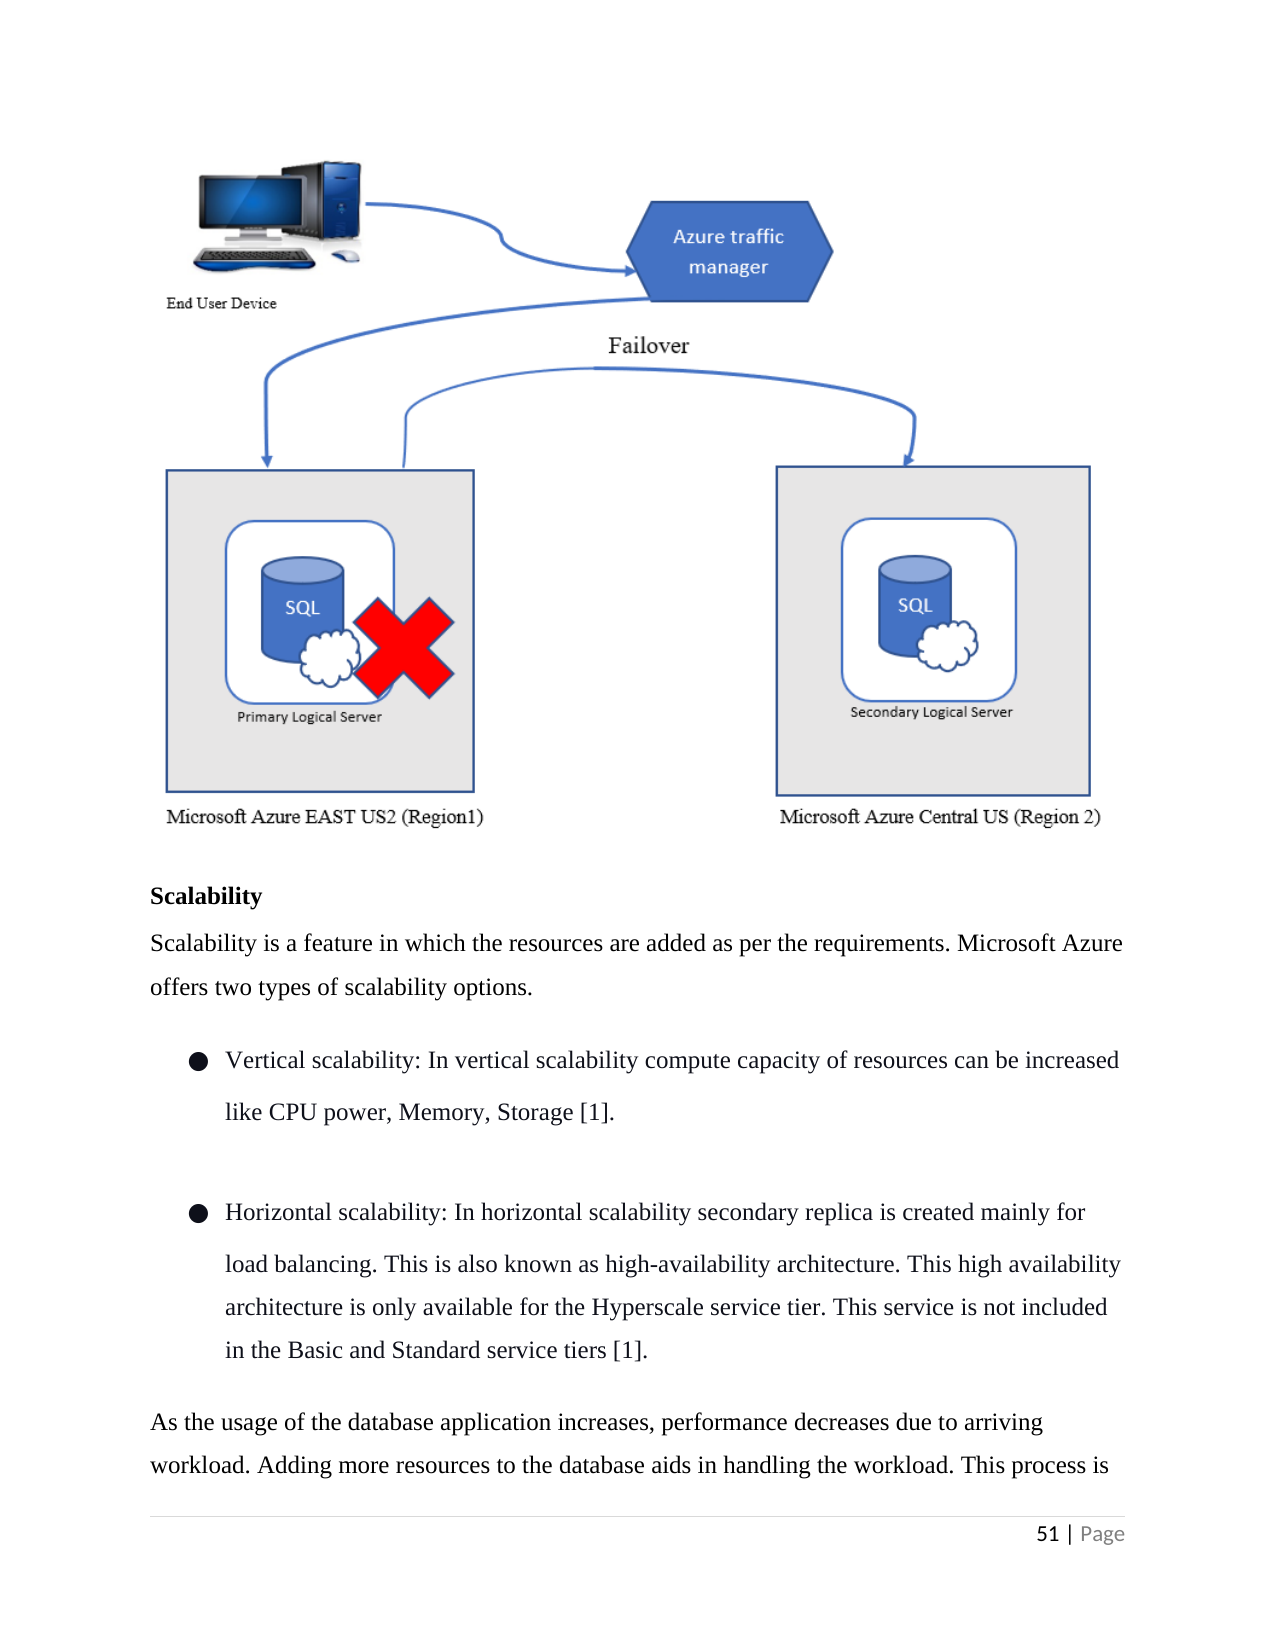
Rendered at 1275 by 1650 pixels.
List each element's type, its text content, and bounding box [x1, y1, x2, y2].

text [150, 1407, 1125, 1479]
list Vertical scalability: In vertical scalability compute capacity of resources can be increased like CPU power, Memory, Storage [1]. [187, 1031, 1125, 1126]
text Scalability [150, 881, 1125, 909]
text Scalability is a feature in which the resources are added as per the requirements. Microsoft Azure offers two types of scalability options. [150, 928, 1125, 1000]
list Horizontal scalability: In horizontal scalability secondary replica is created mainly for load balancing. This is also known as high-availability architecture. This high availability architecture is only available for the Hyperscale service tier. This service is not included in the Basic and Standard service tiers [1]. [187, 1183, 1125, 1364]
picture [150, 150, 1125, 862]
